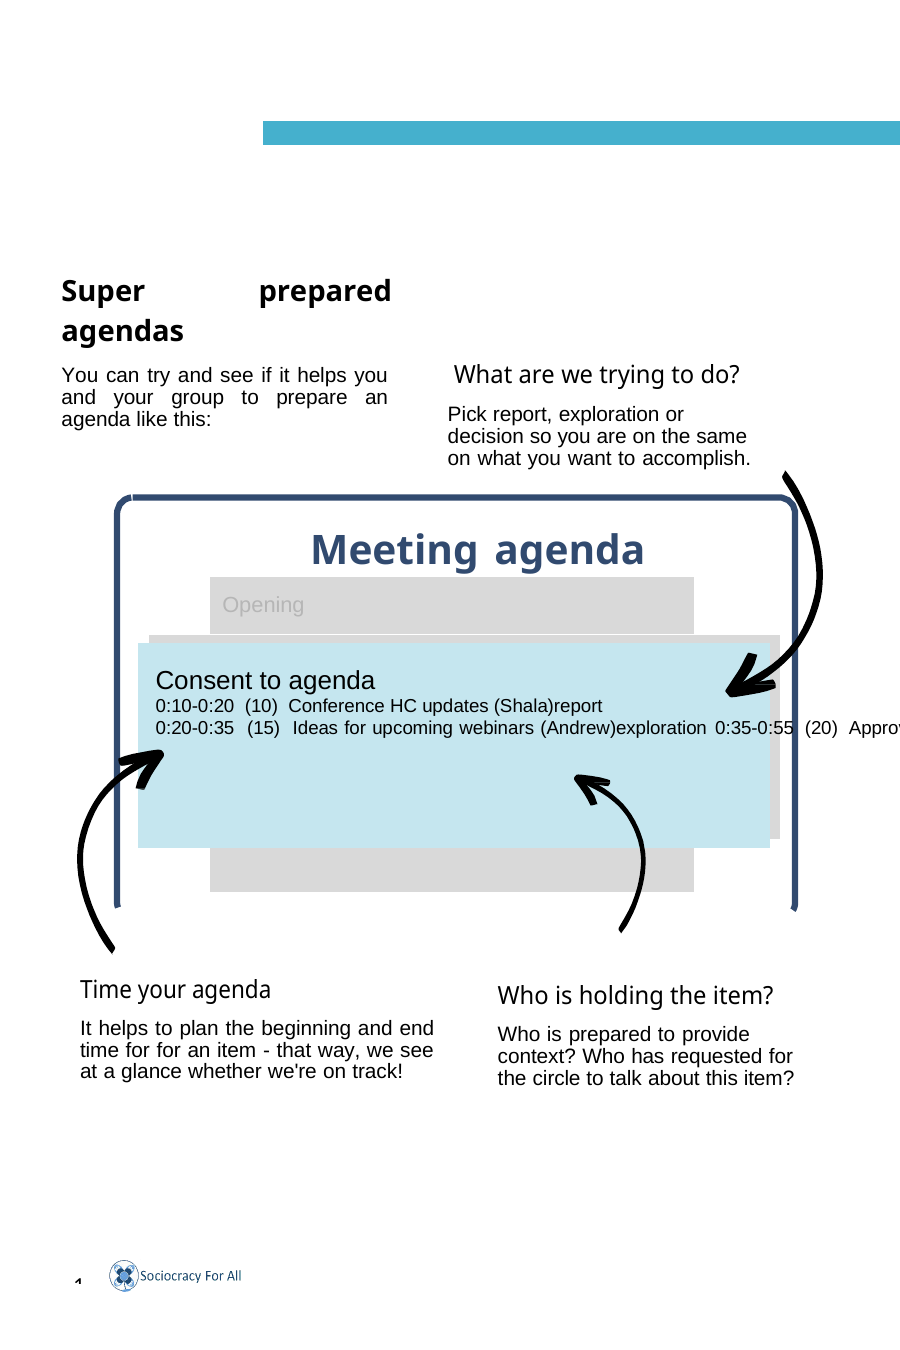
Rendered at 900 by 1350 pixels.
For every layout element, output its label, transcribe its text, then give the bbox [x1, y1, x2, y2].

text Super prepared agendas [61, 270, 392, 349]
text Who is prepared to provide context? Who has requested for the circle to talk about this item? [497, 1024, 797, 1089]
text You can try and see if it helps you and your group to prepare an agenda like this: [61, 365, 388, 430]
text It helps to plan the beginning and end time for for an item - that way, we see at a glance whether we're on track! [80, 1018, 434, 1083]
subtitle Time your agenda [80, 971, 434, 1005]
subtitle What are we trying to do? [447, 357, 900, 391]
text Pick report, exploration or decision so you are on the same on what you want to accomplish. [447, 404, 754, 470]
picture [107, 1259, 249, 1292]
subtitle Who is holding the item? [497, 977, 900, 1011]
